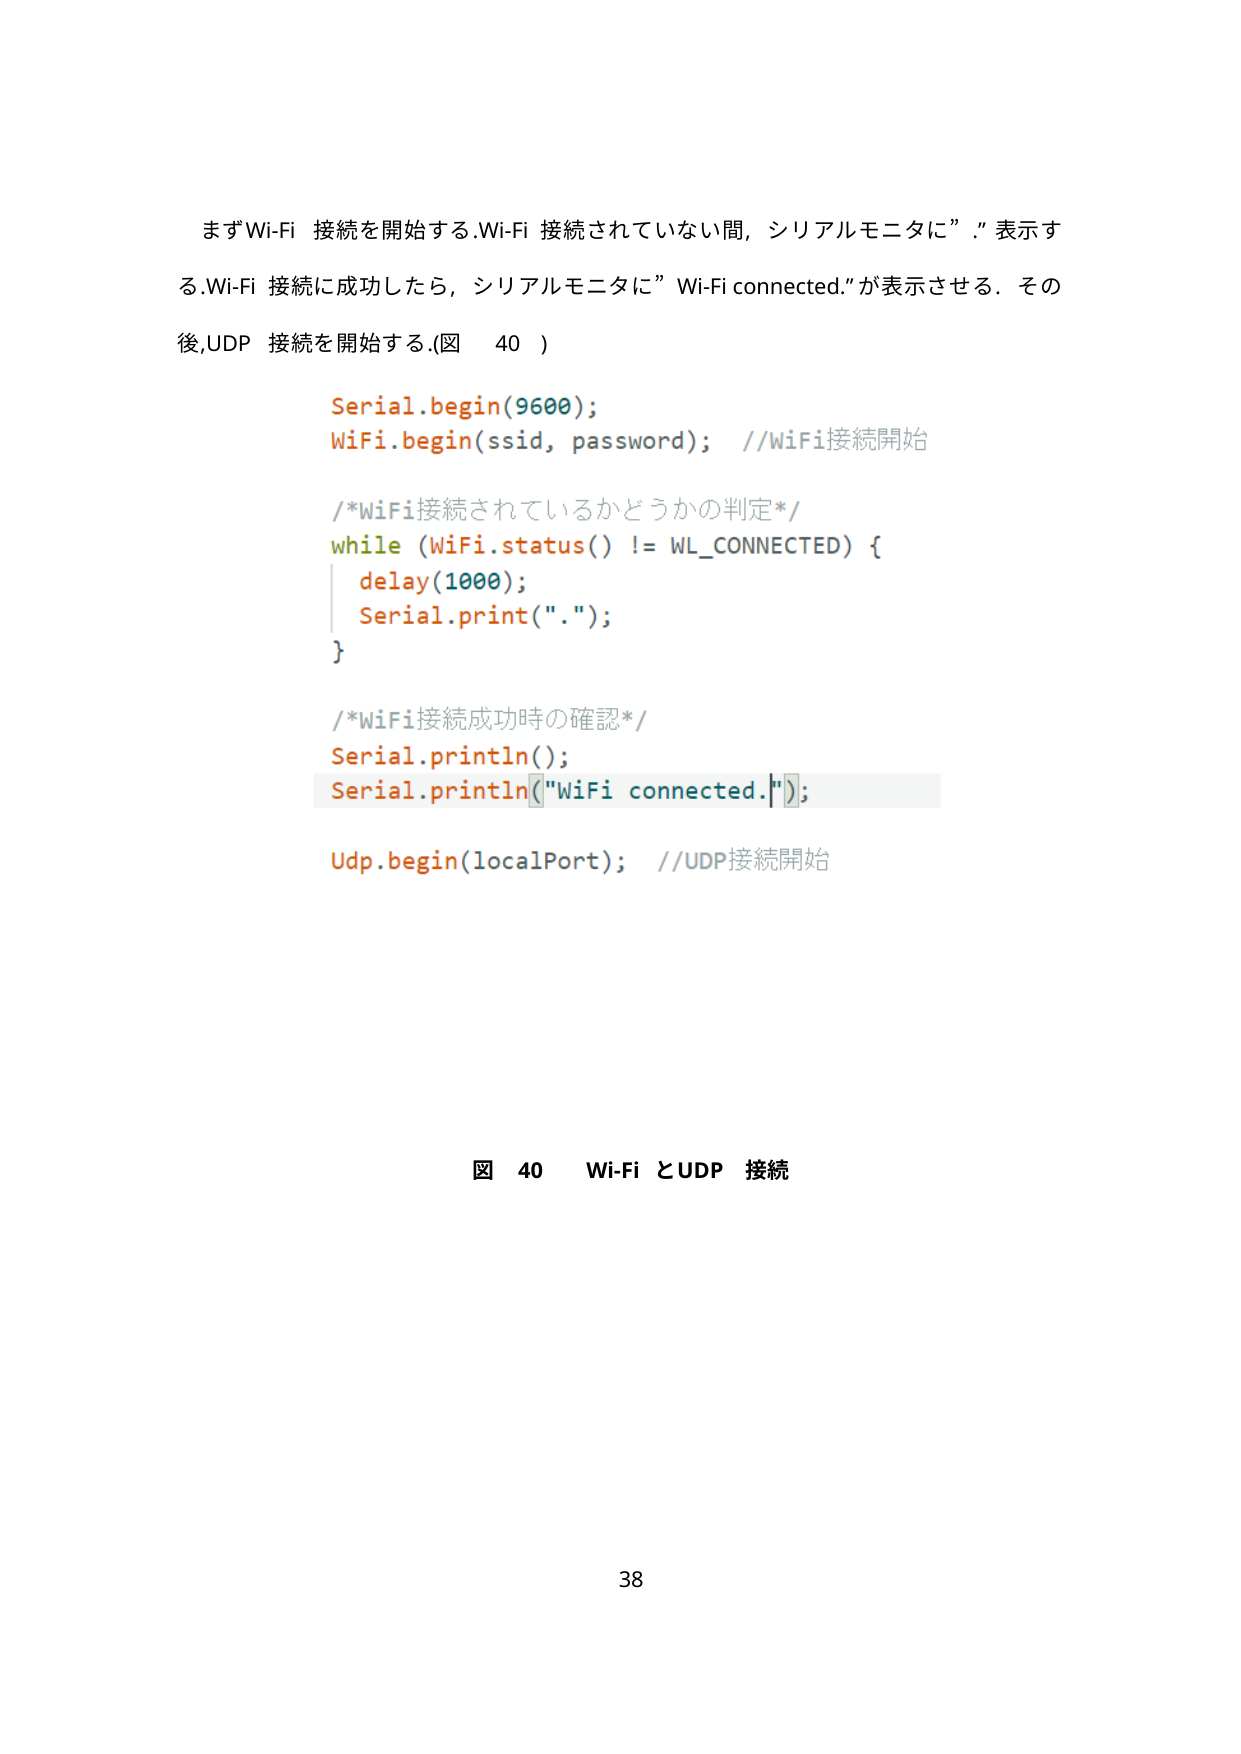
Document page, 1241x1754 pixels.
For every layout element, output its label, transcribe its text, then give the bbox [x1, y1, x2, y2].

text まずWi-Fi接続を開始する.Wi-Fi接続されていない間,シリアルモニタに”.”表示する.Wi-Fi接続に成功したら,シリアルモニタに”Wi-Fi connected.”が表示させる.その後,UDP接続を開始する.(図 40) [177, 210, 1063, 360]
text 図 40 Wi-FiとUDP接続 [177, 1150, 1063, 1188]
picture [313, 389, 941, 882]
